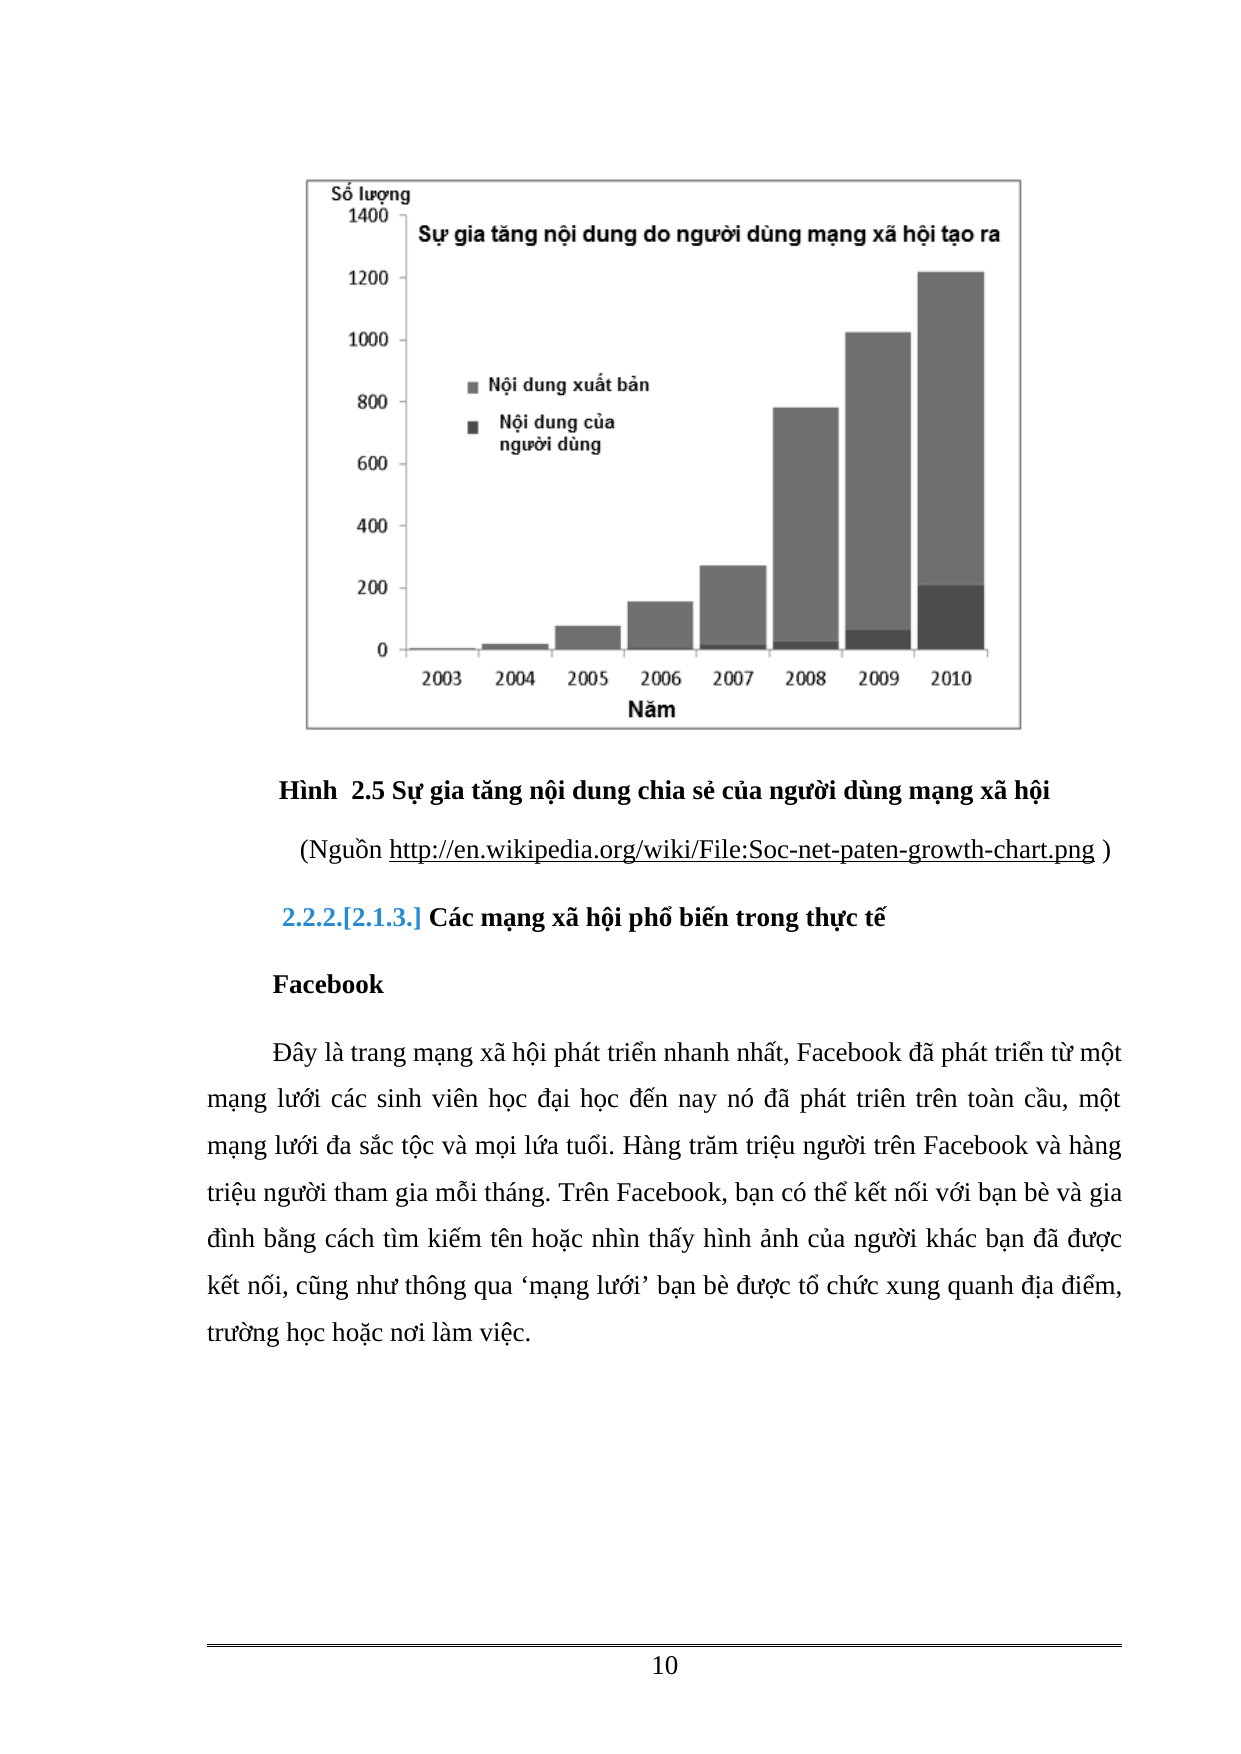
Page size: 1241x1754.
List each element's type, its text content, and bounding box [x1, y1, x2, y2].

subtitle Các mạng xã hội phổ biến trong thực tế [282, 901, 1122, 932]
text Facebook [207, 968, 1122, 999]
text (Nguồn http://en.wikipedia.org/wiki/File:Soc-net-paten-growth-chart.png ) [207, 833, 1122, 864]
text Đây là trang mạng xã hội phát triển nhanh nhất, Facebook đã phát triển từ một mạng lưới các sinh viên học đại học đến nay nó đã phát triên trên toàn cầu, một mạng lưới đa sắc tộc và mọi lứa tuổi. Hàng trăm triệu người trên Facebook và hàng triệu người tham gia mỗi tháng. Trên Facebook, bạn có thể kết nối với bạn bè và gia đình bằng cách tìm kiếm tên hoặc nhìn thấy hình ảnh của người khác bạn đã được kết nối, cũng như thông qua ‘mạng lưới’ bạn bè được tổ chức xung quanh địa điểm, trường học hoặc nơi làm việc. [207, 1036, 1122, 1347]
